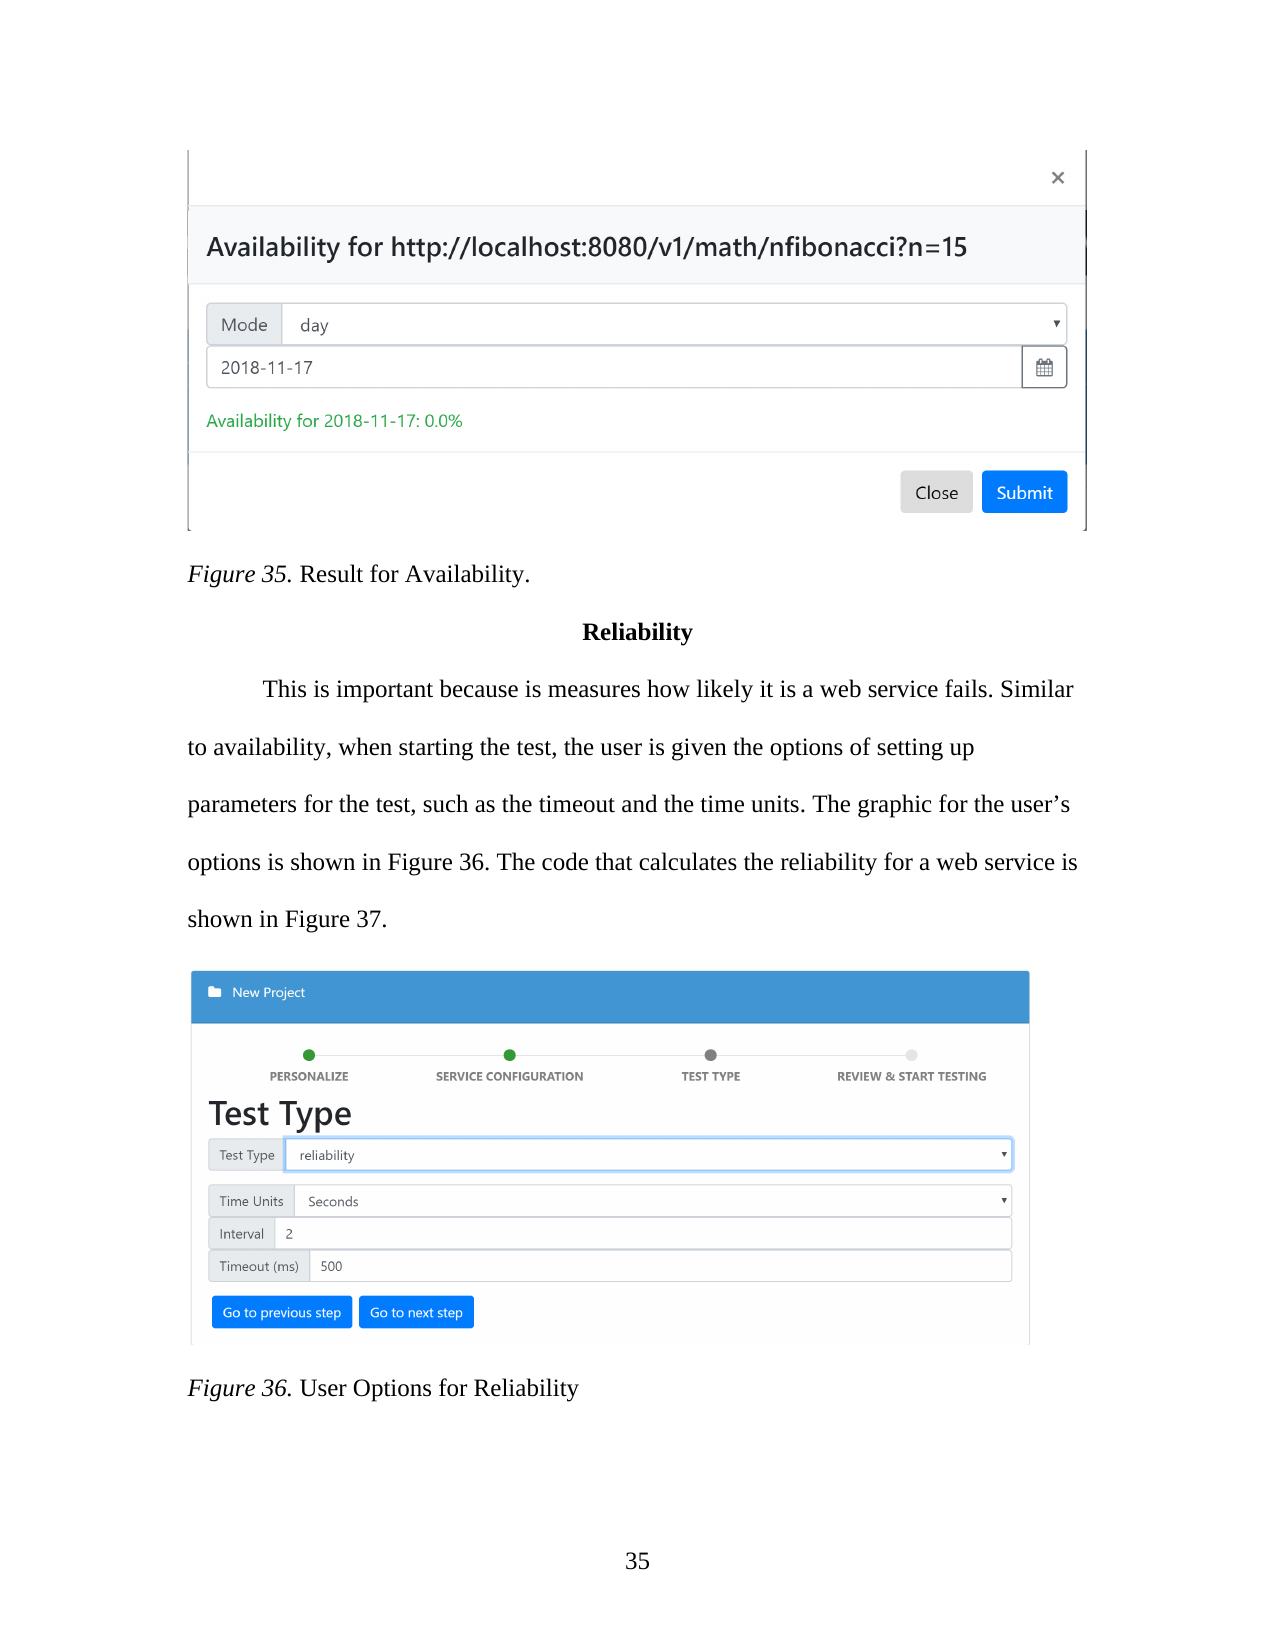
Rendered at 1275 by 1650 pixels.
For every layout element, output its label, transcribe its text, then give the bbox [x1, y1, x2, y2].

text Reliability [187, 617, 1087, 646]
picture [187, 961, 1032, 1345]
text Figure 35. Result for Availability. [187, 559, 1087, 588]
text This is important because is measures how likely it is a web service fails. Similar to availability, when starting the test, the user is given the options of setting up parameters for the test, such as the timeout and the time units. The graphic for the user’s options is shown in Figure 36. The code that calculates the reliability for a web service is shown in Figure 37. [187, 674, 1087, 933]
picture [187, 150, 1087, 531]
text Figure 36. User Options for Reliability [187, 1373, 1087, 1402]
